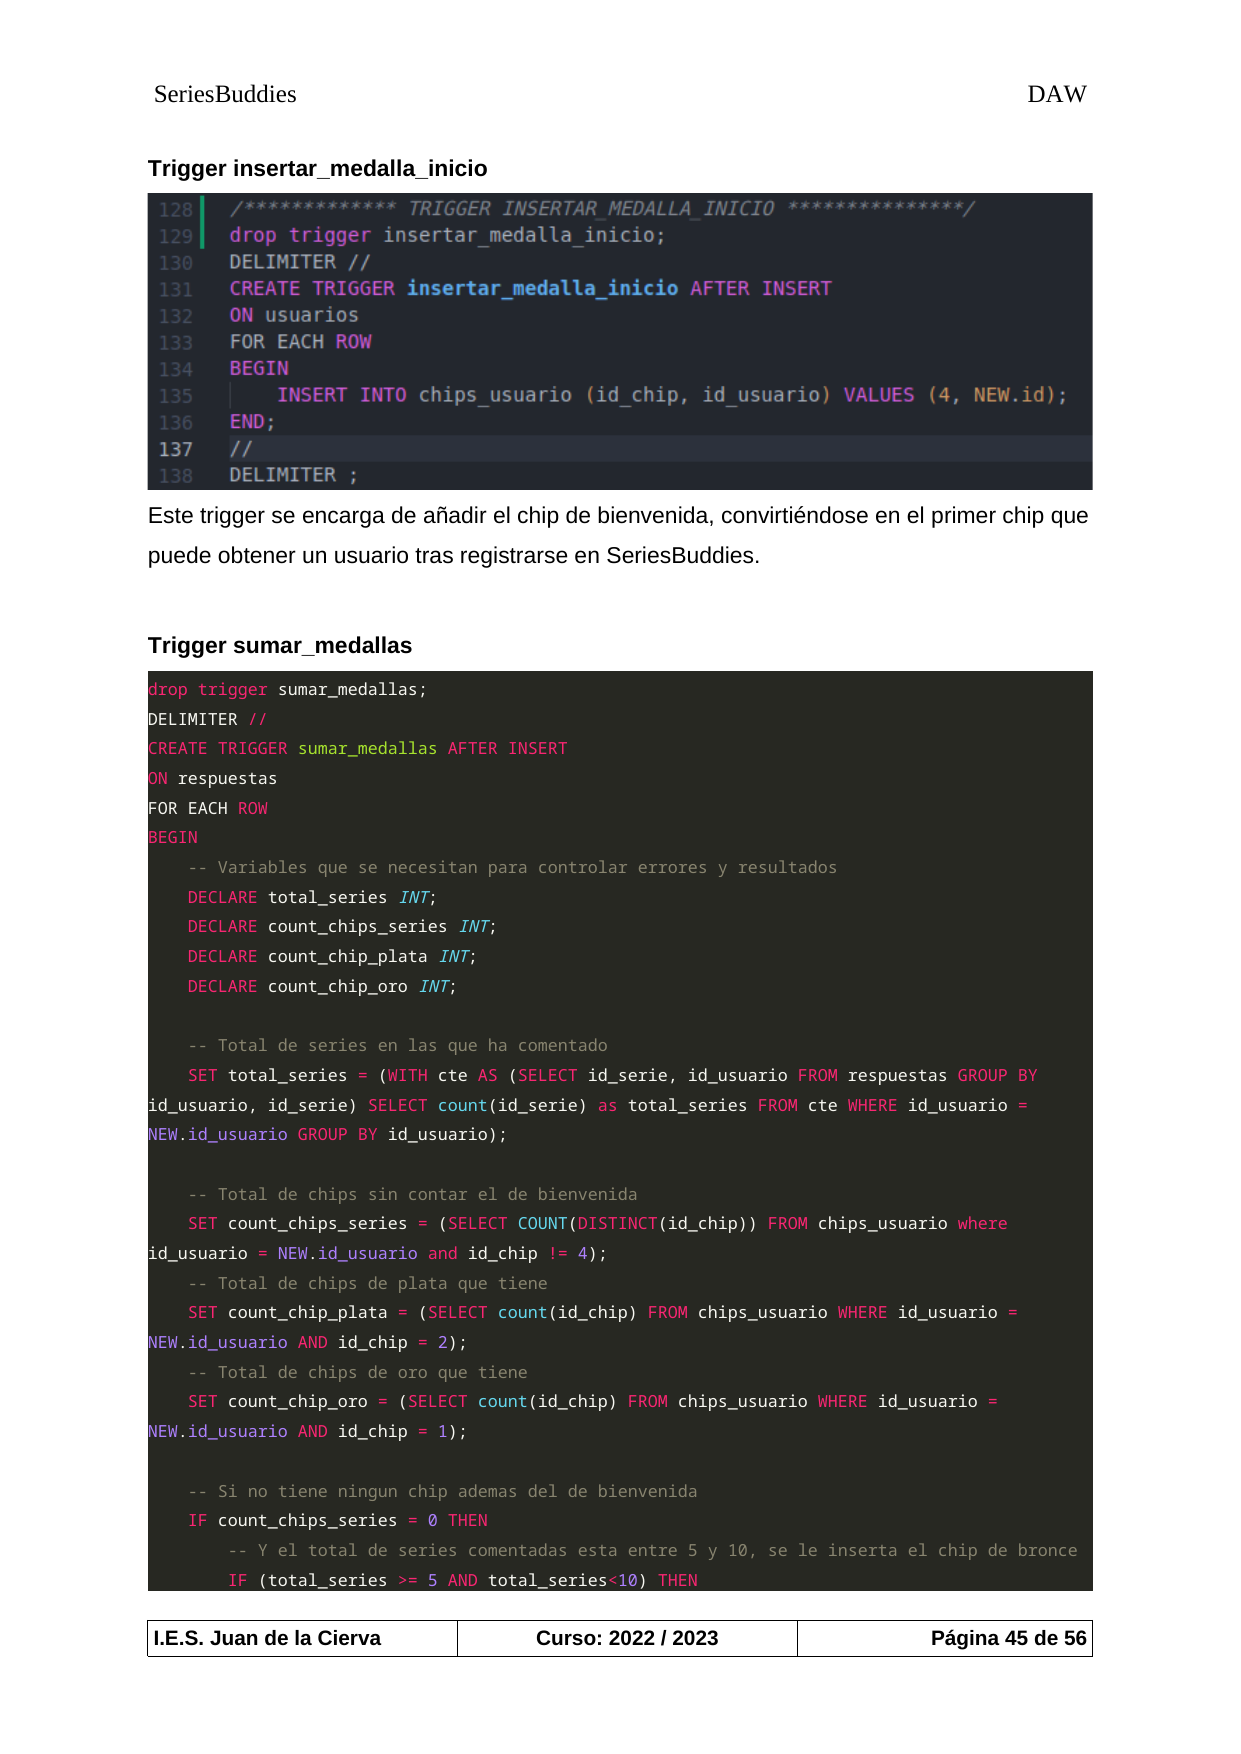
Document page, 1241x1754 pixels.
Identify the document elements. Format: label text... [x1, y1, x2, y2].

text SET count_chip_plata = (SELECT count(id_chip) FROM chips_usuario WHERE id_usuario = NEW.id_usuario AND id_chip = 2); [148, 1294, 1093, 1353]
picture [147, 193, 1093, 490]
text DECLARE count_chip_plata INT; [148, 938, 1093, 967]
text Trigger sumar_medallas [148, 632, 1093, 658]
text -- Total de chips de oro que tiene [148, 1353, 1093, 1383]
text CREATE TRIGGER sumar_medallas AFTER INSERT [148, 730, 1093, 760]
text SET count_chip_oro = (SELECT count(id_chip) FROM chips_usuario WHERE id_usuario = NEW.id_usuario AND id_chip = 1); [148, 1383, 1093, 1442]
text -- Total de chips de plata que tiene [148, 1264, 1093, 1294]
text SET total_series = (WITH cte AS (SELECT id_serie, id_usuario FROM respuestas GROUP BY id_usuario, id_serie) SELECT count(id_serie) as total_series FROM cte WHERE id_usuario = NEW.id_usuario GROUP BY id_usuario); [148, 1057, 1093, 1146]
text Este trigger se encarga de añadir el chip de bienvenida, convirtiéndose en el primer chip que puede obtener un usuario tras registrarse en SeriesBuddies. [148, 502, 1093, 568]
text -- Total de chips sin contar el de bienvenida [148, 1175, 1093, 1205]
text Trigger insertar_medalla_inicio [148, 154, 1093, 181]
text -- Si no tiene ningun chip ademas del de bienvenida [148, 1472, 1093, 1502]
text -- Total de series en las que ha comentado [148, 1027, 1093, 1057]
text BEGIN [148, 819, 1093, 849]
text DECLARE count_chips_series INT; [148, 908, 1093, 938]
text DECLARE total_series INT; [148, 878, 1093, 908]
text DECLARE count_chip_oro INT; [148, 967, 1093, 997]
text ON respuestas [148, 760, 1093, 789]
text -- Variables que se necesitan para controlar errores y resultados [148, 849, 1093, 878]
text IF count_chips_series = 0 THEN [148, 1502, 1093, 1532]
text FOR EACH ROW [148, 789, 1093, 819]
text SET count_chips_series = (SELECT COUNT(DISTINCT(id_chip)) FROM chips_usuario where id_usuario = NEW.id_usuario and id_chip != 4); [148, 1205, 1093, 1264]
text -- Y el total de series comentadas esta entre 5 y 10, se le inserta el chip de bronce [148, 1532, 1093, 1561]
text drop trigger sumar_medallas; [148, 671, 1093, 700]
text IF (total_series >= 5 AND total_series<10) THEN [148, 1561, 1093, 1591]
text DELIMITER // [148, 700, 1093, 730]
